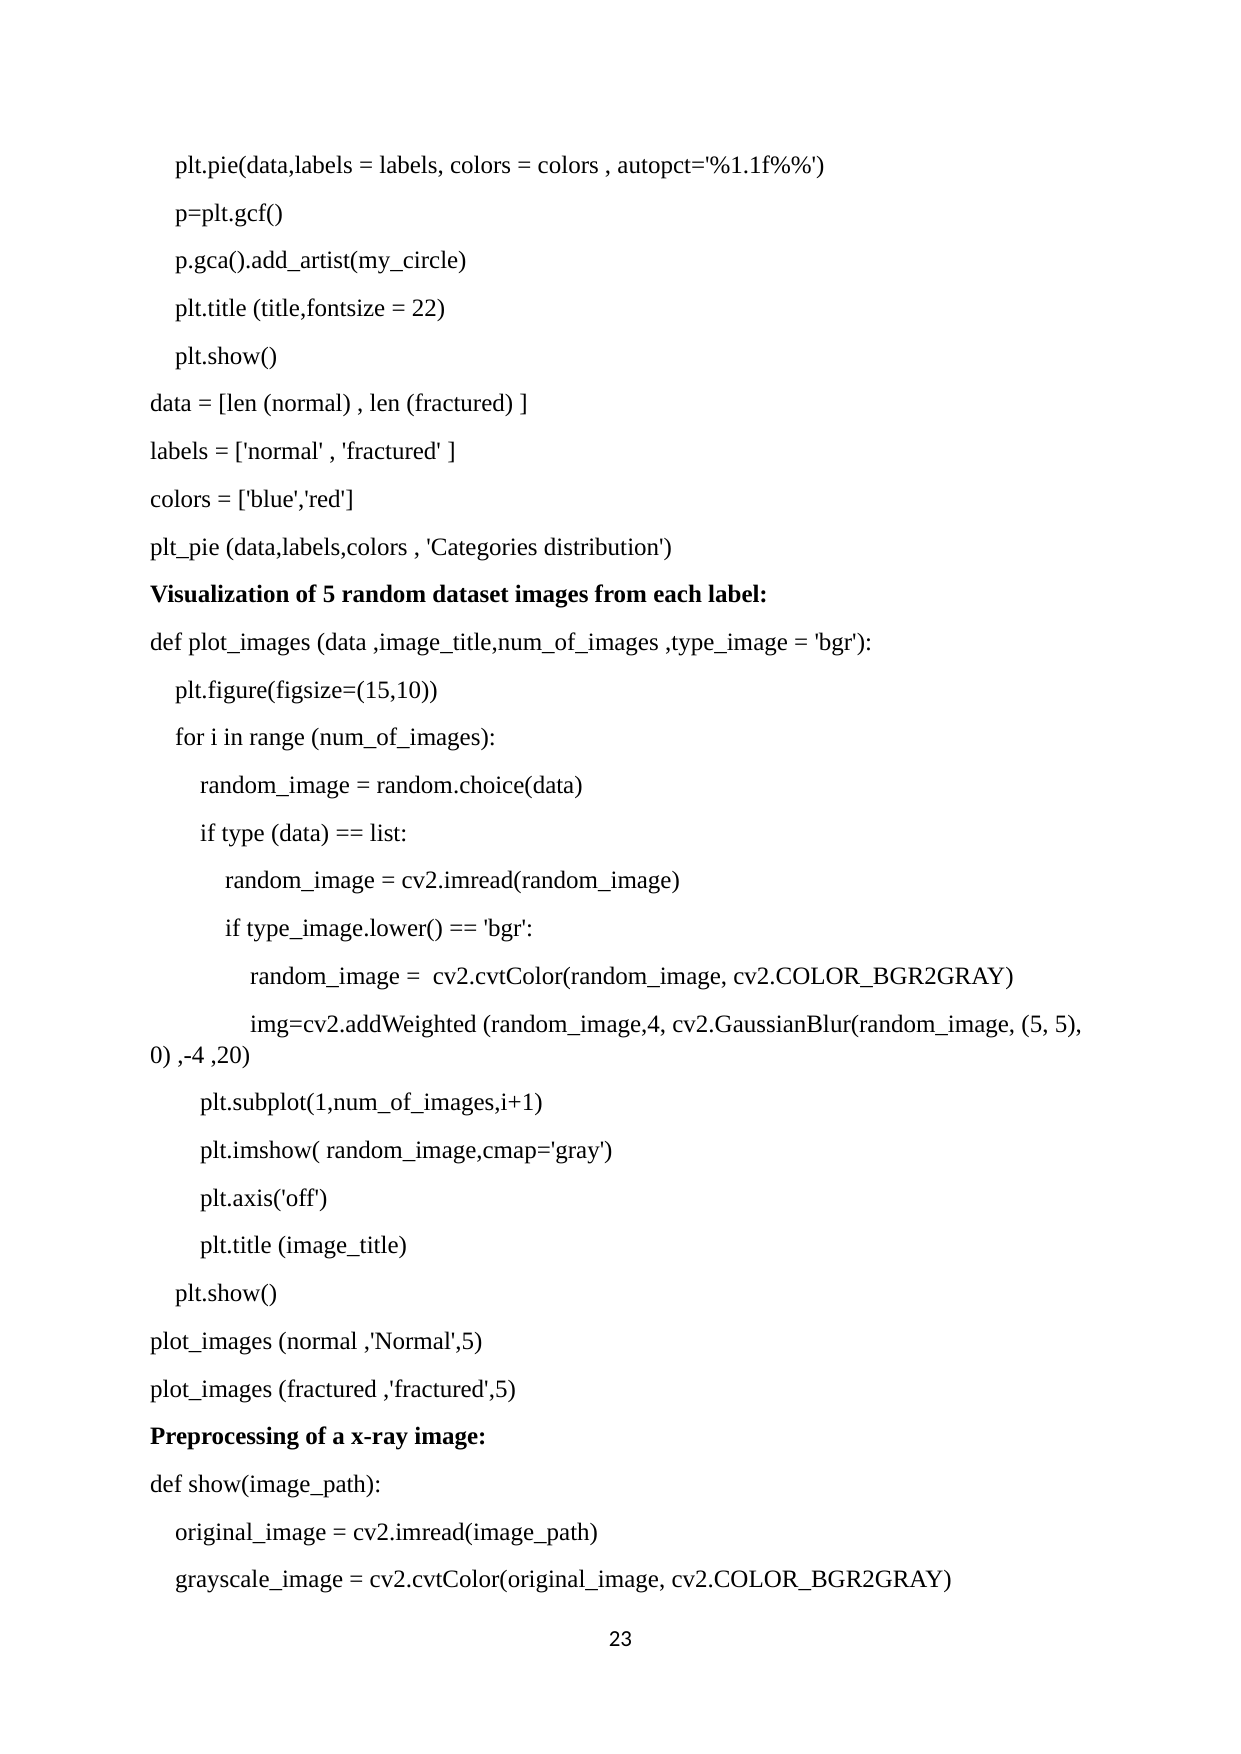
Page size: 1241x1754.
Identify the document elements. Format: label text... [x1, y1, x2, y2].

text random_image = random.choice(data) [150, 770, 1090, 799]
text plt.pie(data,labels = labels, colors = colors , autopct='%1.1f%%') [150, 150, 1090, 179]
text def show(image_path): [150, 1469, 1090, 1498]
text plt.axis('off') [150, 1183, 1090, 1212]
text original_image = cv2.imread(image_path) [150, 1517, 1090, 1546]
text plot_images (fractured ,'fractured',5) [150, 1374, 1090, 1402]
text colors = ['blue','red'] [150, 484, 1090, 513]
text data = [len (normal) , len (fractured) ] [150, 388, 1090, 417]
text plt.subplot(1,num_of_images,i+1) [150, 1087, 1090, 1116]
text if type_image.lower() == 'bgr': [150, 913, 1090, 942]
text img=cv2.addWeighted (random_image,4, cv2.GaussianBlur(random_image, (5, 5), 0) ,-4 ,20) [150, 1009, 1090, 1068]
text plt.show() [150, 341, 1090, 369]
text plt.figure(figsize=(15,10)) [150, 675, 1090, 703]
text plt.imshow( random_image,cmap='gray') [150, 1135, 1090, 1164]
text if type (data) == list: [150, 818, 1090, 847]
text def plot_images (data ,image_title,num_of_images ,type_image = 'bgr'): [150, 627, 1090, 656]
text random_image = cv2.imread(random_image) [150, 866, 1090, 894]
text grayscale_image = cv2.cvtColor(original_image, cv2.COLOR_BGR2GRAY) [150, 1564, 1090, 1593]
text Visualization of 5 random dataset images from each label: [150, 579, 1090, 608]
text Preprocessing of a x-ray image: [150, 1421, 1090, 1450]
text random_image = cv2.cvtColor(random_image, cv2.COLOR_BGR2GRAY) [150, 961, 1090, 990]
text labels = ['normal' , 'fractured' ] [150, 436, 1090, 465]
text p=plt.gcf() [150, 198, 1090, 226]
text plot_images (normal ,'Normal',5) [150, 1326, 1090, 1355]
text plt.show() [150, 1278, 1090, 1307]
text p.gca().add_artist(my_circle) [150, 245, 1090, 274]
text plt.title (image_title) [150, 1231, 1090, 1259]
text for i in range (num_of_images): [150, 722, 1090, 751]
text plt_pie (data,labels,colors , 'Categories distribution') [150, 532, 1090, 560]
text plt.title (title,fontsize = 22) [150, 293, 1090, 322]
